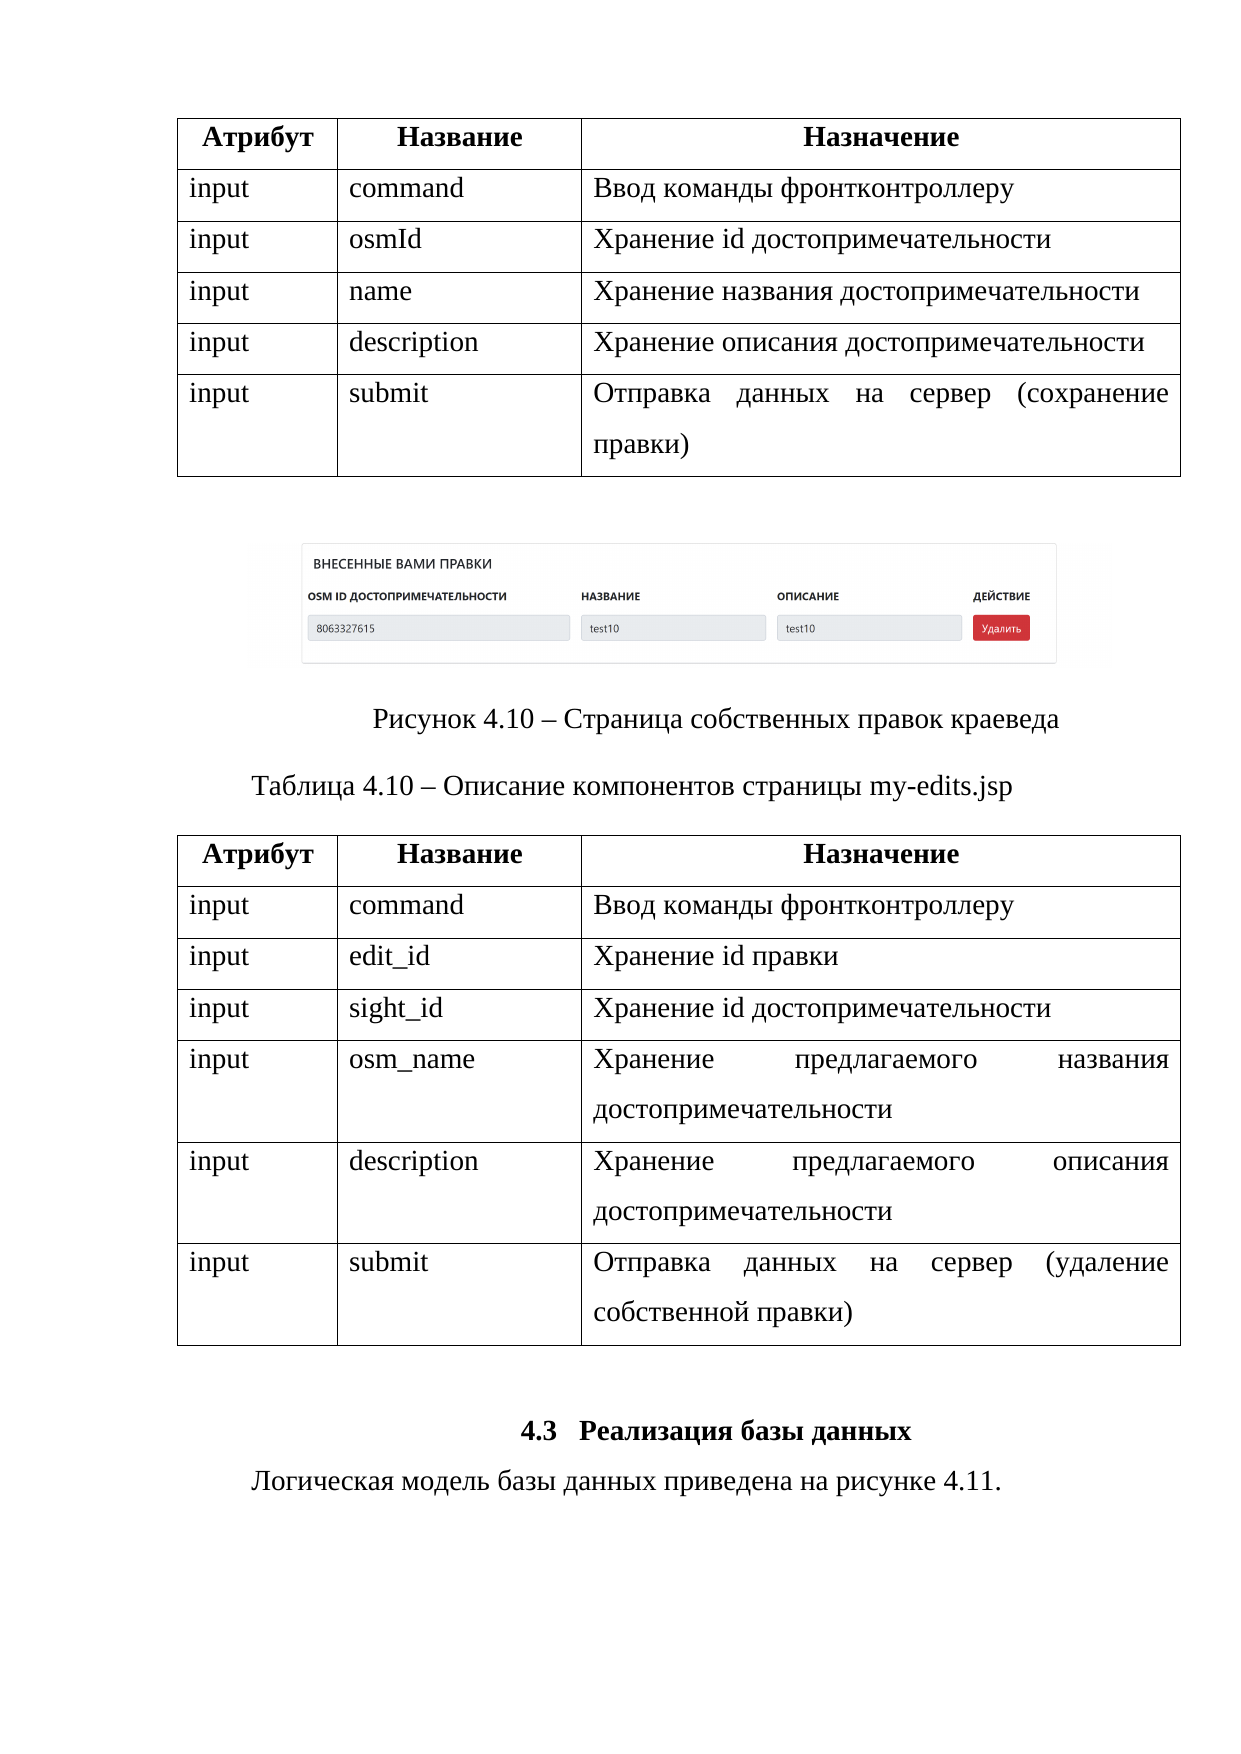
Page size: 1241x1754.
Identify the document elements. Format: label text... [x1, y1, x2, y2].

table_cell Хранение id достопримечательности [582, 222, 1180, 272]
text Таблица 4.10 – Описание компонентов страницы my-edits.jsp [177, 768, 1181, 802]
table_cell Хранение id правки [582, 939, 1180, 989]
table_cell Хранение описания достопримечательности [582, 324, 1180, 374]
table_cell input [178, 222, 337, 272]
table_cell submit [338, 375, 581, 476]
table_cell Отправка данных на сервер (удаление собственной правки) [582, 1244, 1180, 1345]
table_cell osmId [338, 222, 581, 272]
text Логическая модель базы данных приведена на рисунке 4.11. [177, 1463, 1181, 1497]
table_cell input [178, 1041, 337, 1142]
picture [246, 543, 1112, 668]
table_cell command [338, 887, 581, 937]
table_cell Хранение предлагаемого названия достопримечательности [582, 1041, 1180, 1142]
table_cell description [338, 324, 581, 374]
table_cell input [178, 1143, 337, 1243]
table_header Название [338, 836, 581, 886]
table_cell input [178, 1244, 337, 1345]
table_cell edit_id [338, 939, 581, 989]
table_cell input [178, 273, 337, 323]
table_cell submit [338, 1244, 581, 1345]
table_cell input [178, 887, 337, 937]
table_cell Ввод команды фронтконтроллеру [582, 170, 1180, 221]
table_cell osm_name [338, 1041, 581, 1142]
table_cell name [338, 273, 581, 323]
table_cell Хранение названия достопримечательности [582, 273, 1180, 323]
table_cell input [178, 939, 337, 989]
table_cell sight_id [338, 990, 581, 1040]
table_cell Ввод команды фронтконтроллеру [582, 887, 1180, 937]
table_cell input [178, 324, 337, 374]
table_cell input [178, 990, 337, 1040]
table_header Назначение [582, 836, 1180, 886]
table_cell Хранение id достопримечательности [582, 990, 1180, 1040]
table_cell Отправка данных на сервер (сохранение правки) [582, 375, 1180, 476]
table_cell input [178, 375, 337, 476]
table_cell input [178, 170, 337, 221]
text Рисунок 4.10 – Страница собственных правок краеведа [177, 701, 1181, 734]
table_header Атрибут [178, 119, 337, 169]
table_cell description [338, 1143, 581, 1243]
table_header Атрибут [178, 836, 337, 886]
table_cell command [338, 170, 581, 221]
table_header Назначение [582, 119, 1180, 169]
subtitle Реализация базы данных [251, 1413, 1181, 1446]
table_header Название [338, 119, 581, 169]
table_cell Хранение предлагаемого описания достопримечательности [582, 1143, 1180, 1243]
